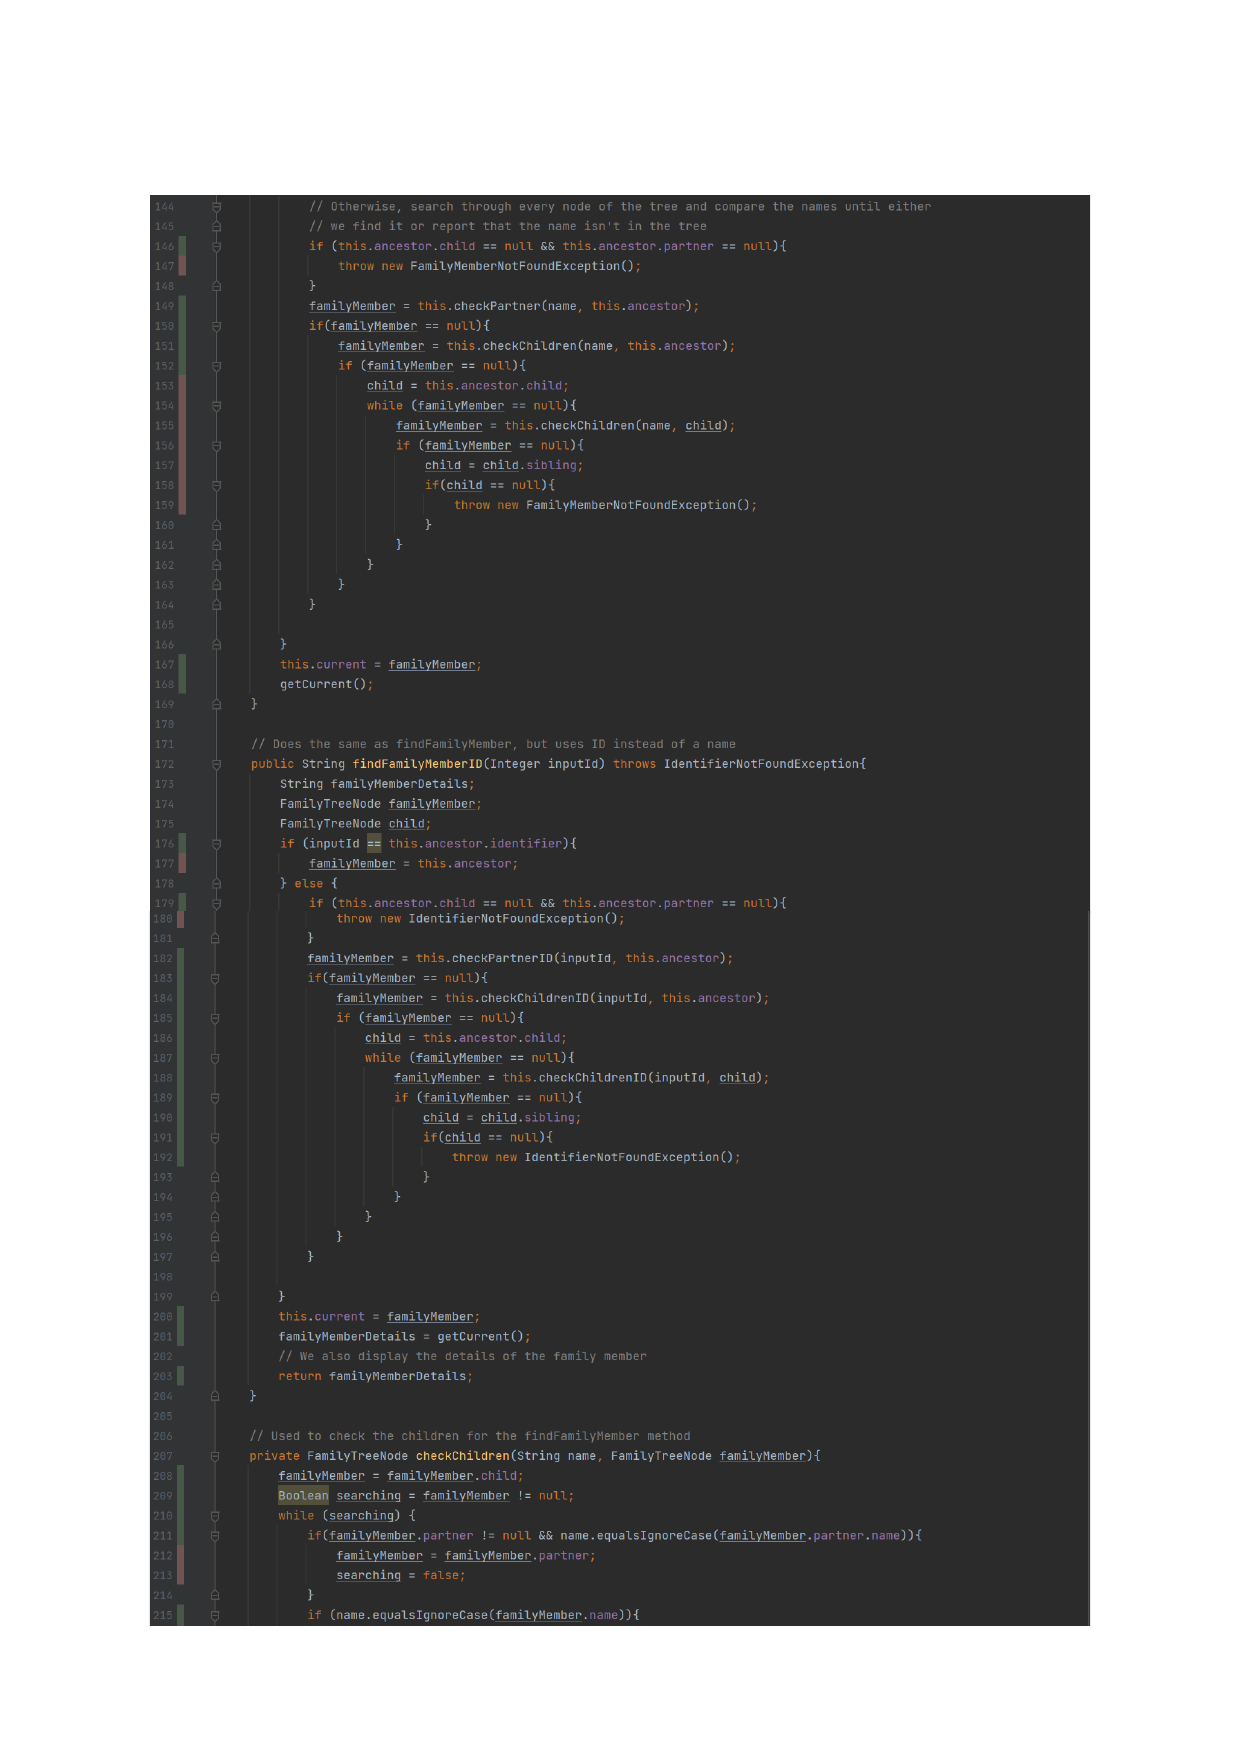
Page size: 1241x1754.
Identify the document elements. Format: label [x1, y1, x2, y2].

picture [149, 195, 1091, 1626]
